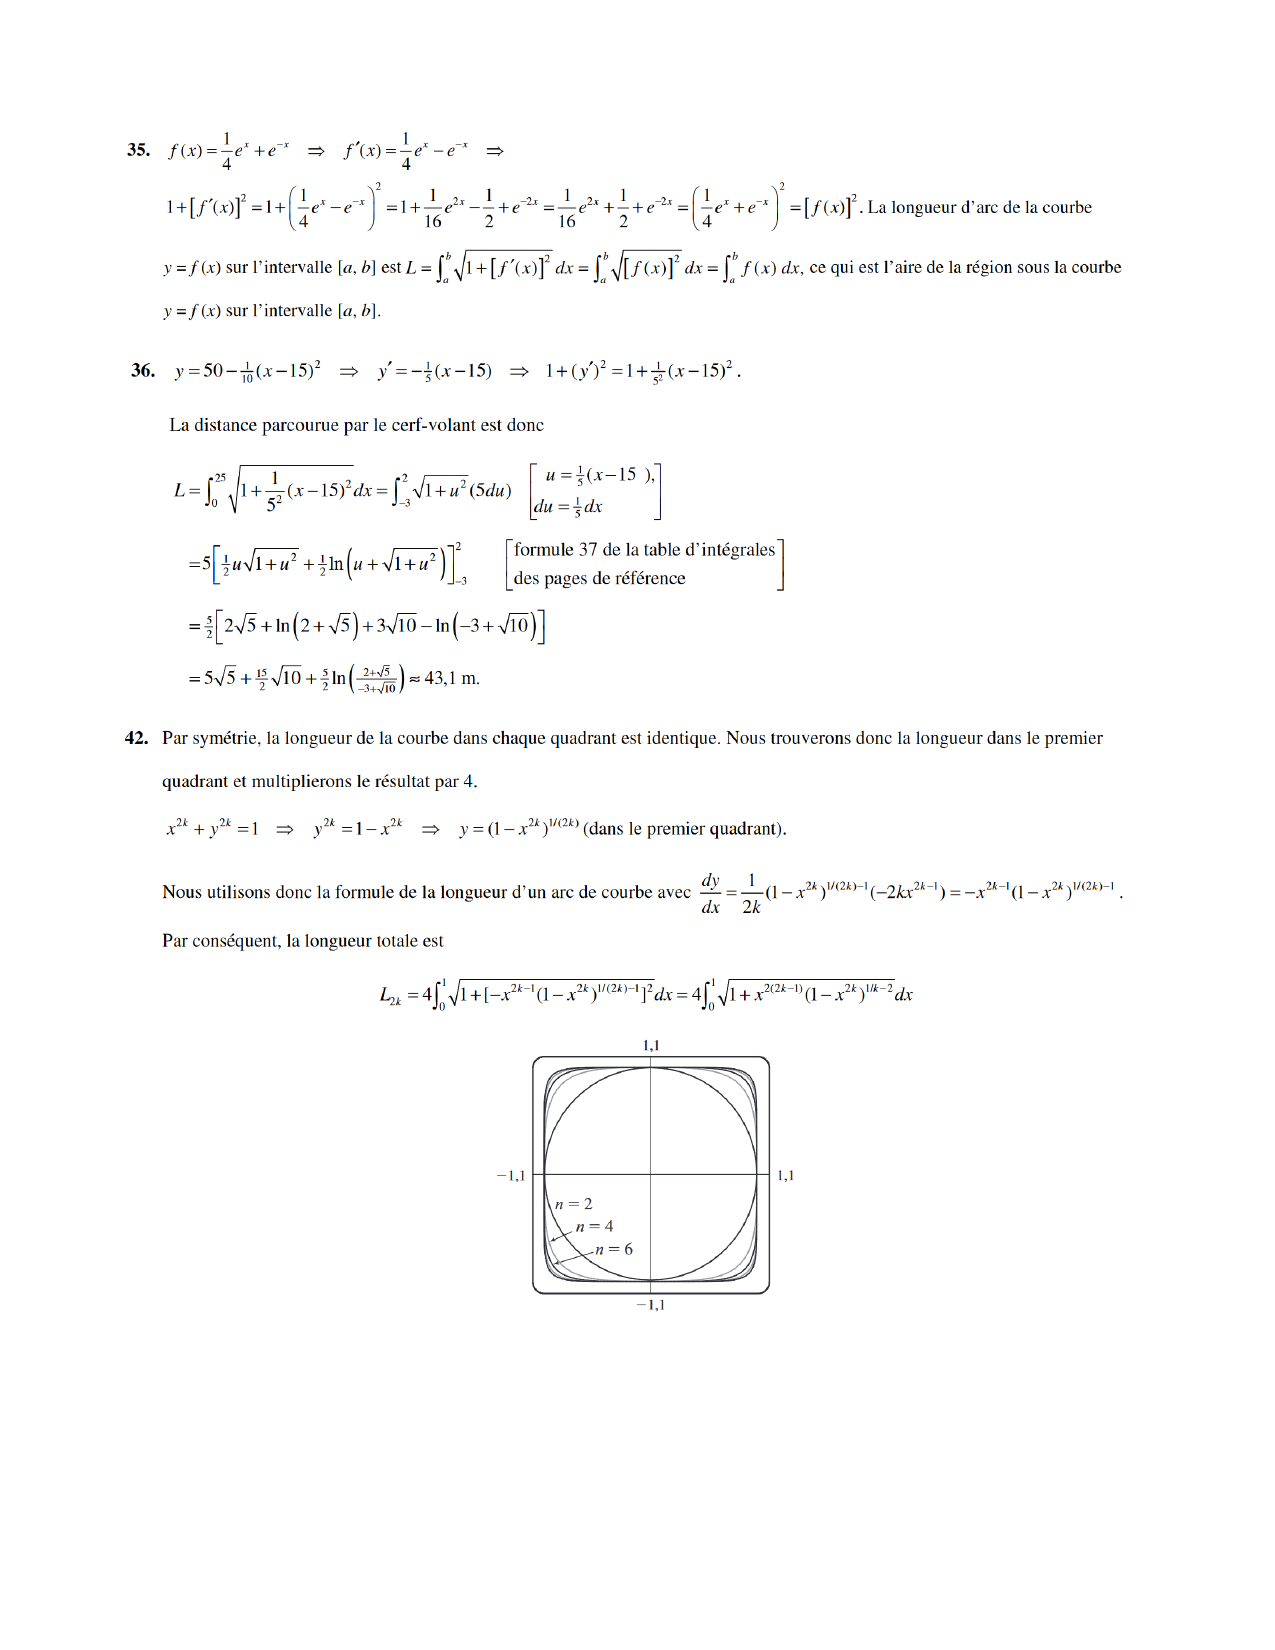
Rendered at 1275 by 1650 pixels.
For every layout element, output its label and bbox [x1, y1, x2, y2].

picture [118, 344, 1157, 700]
picture [118, 118, 1157, 326]
picture [118, 718, 1157, 1317]
